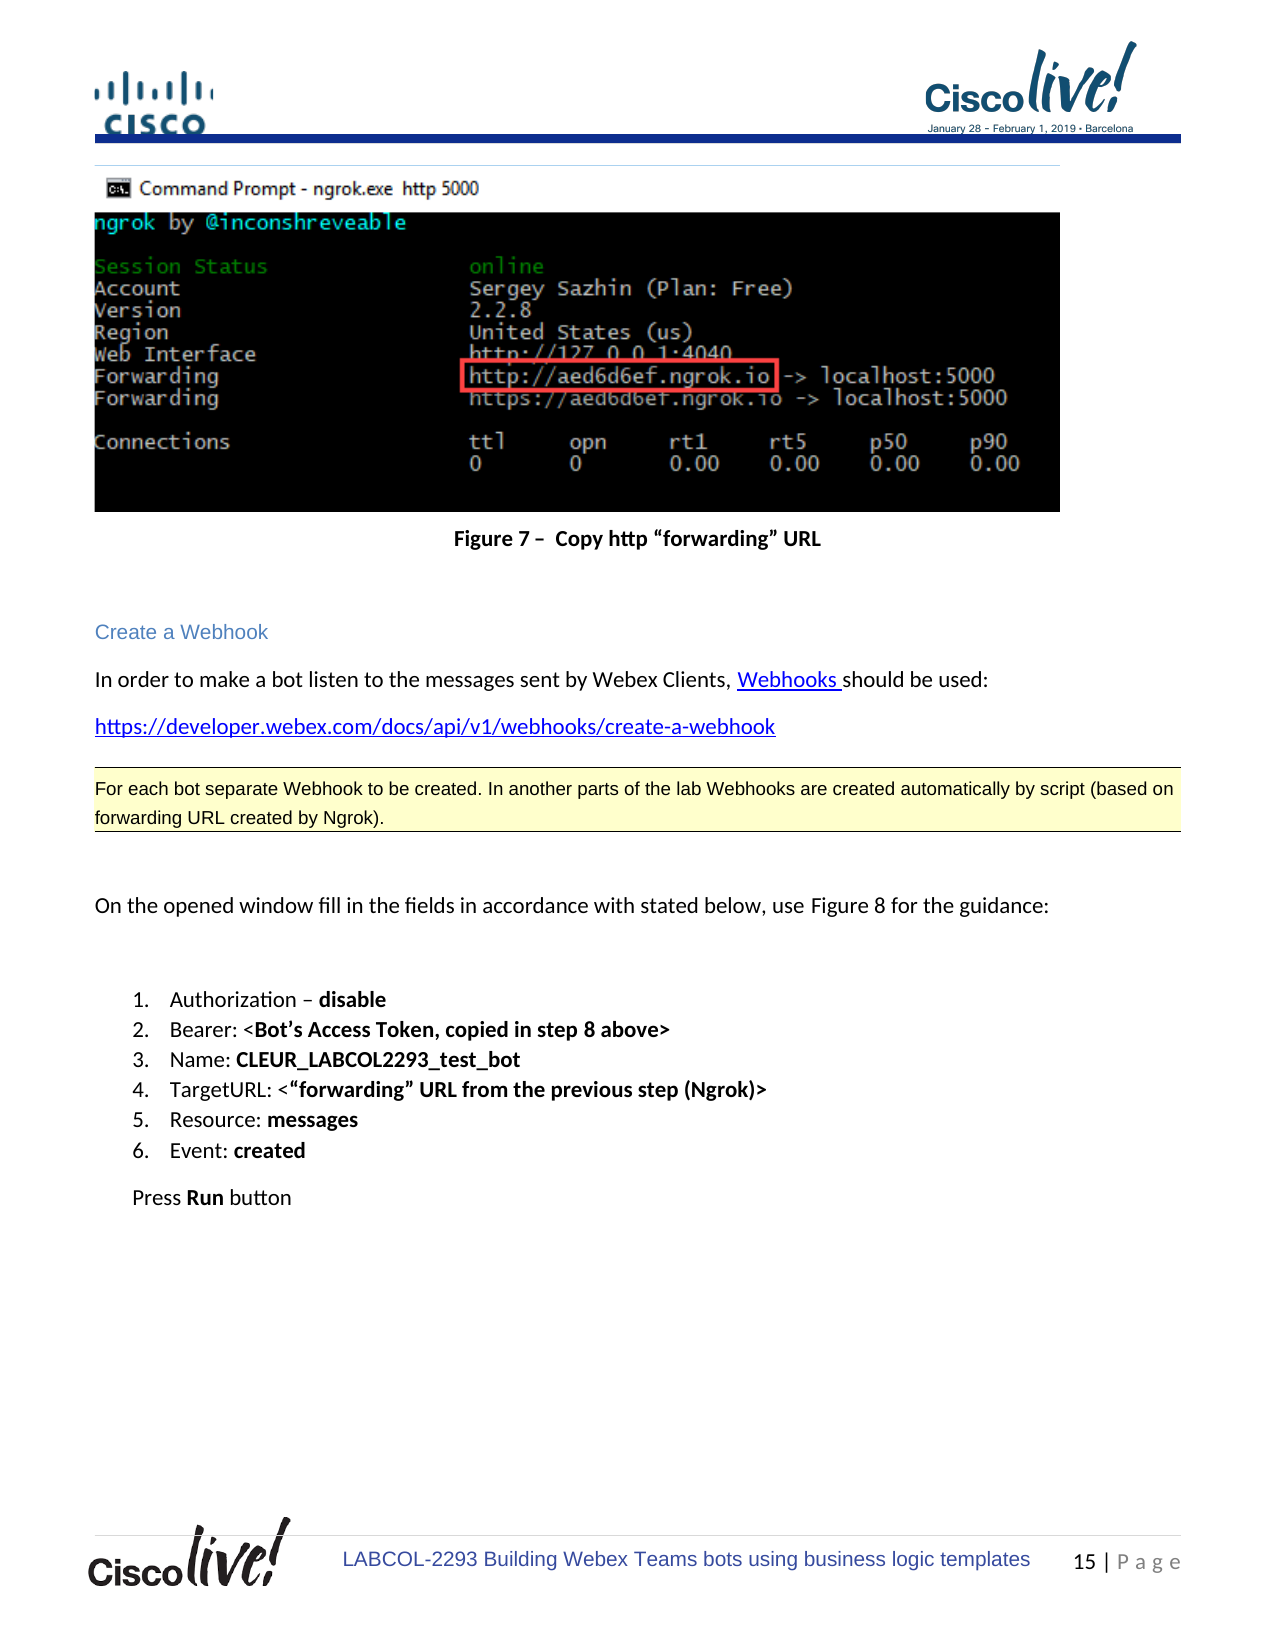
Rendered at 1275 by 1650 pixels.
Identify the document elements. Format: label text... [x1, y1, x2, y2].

text Figure 7 ̶ Copy http “forwarding” URL [94, 524, 1181, 552]
text In order to make a bot listen to the messages sent by Webex Clients, Webhooks should be used: [94, 665, 1181, 693]
text https://developer.webex.com/docs/api/v1/webhooks/create-a-webhook [94, 712, 1181, 740]
list Name: CLEUR_LABCOL2293_test_bot [132, 1045, 1181, 1073]
list Event: created [132, 1136, 1181, 1164]
list TargetURL: <“forwarding” URL from the previous step (Ngrok)> [132, 1075, 1181, 1103]
text Create a Webhook [94, 615, 1181, 644]
list Resource: messages [132, 1106, 1181, 1133]
list Authorization – disable [132, 985, 1181, 1013]
text For each bot separate Webhook to be created. In another parts of the lab Webhooks are created automatically by script (based on forwarding URL created by Ngrok). [94, 768, 1181, 832]
picture [94, 165, 1060, 512]
picture [88, 1517, 291, 1588]
list Bearer: <Bot’s Access Token, copied in step 8 above> [132, 1015, 1181, 1043]
text Press Run button [132, 1183, 1181, 1211]
text On the opened window fill in the fields in accordance with stated below, use Figure 8 for the guidance: [94, 891, 1181, 919]
